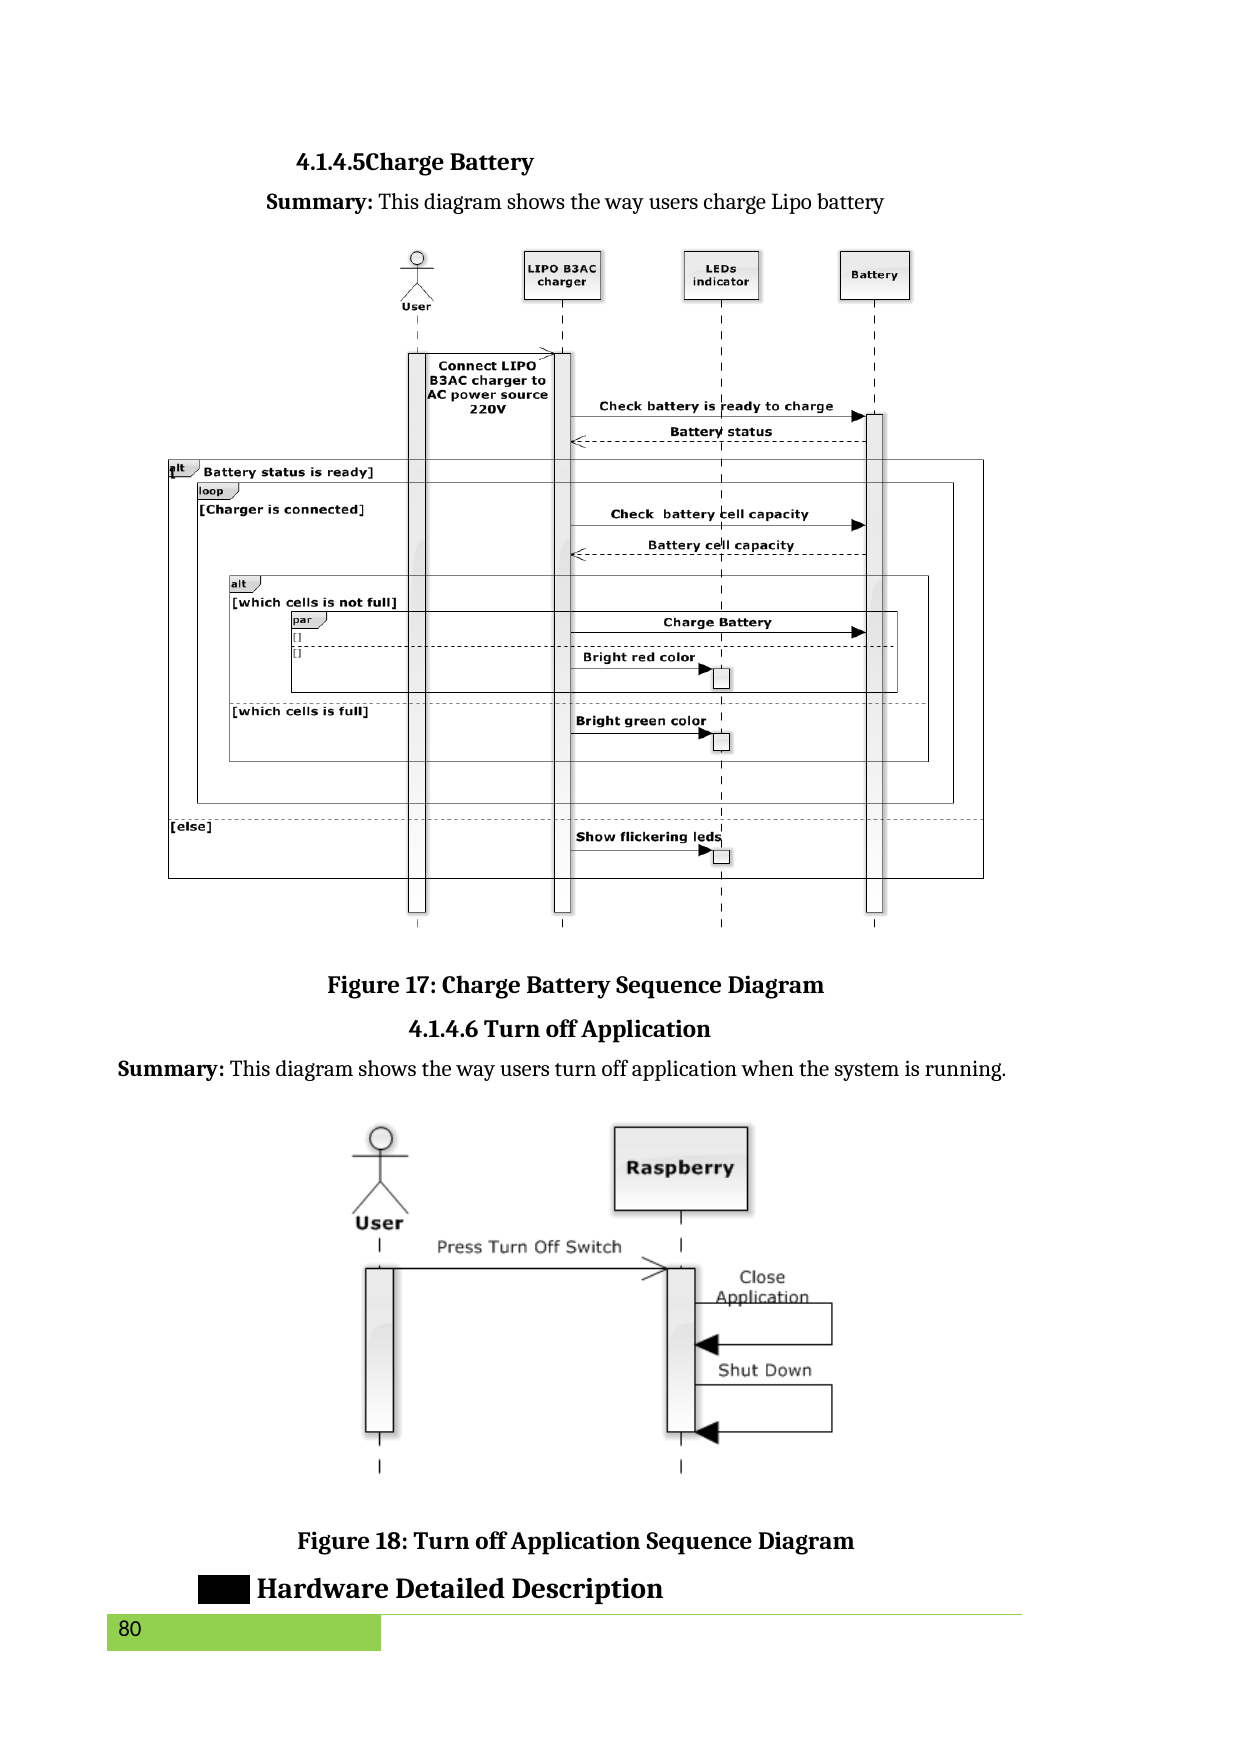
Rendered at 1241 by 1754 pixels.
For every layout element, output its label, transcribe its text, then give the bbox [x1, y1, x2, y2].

subtitle 4.1.4.6 Turn off Application [409, 1015, 1033, 1043]
text Summary: This diagram shows the way users turn off application when the system is running. [118, 1056, 1033, 1082]
text Figure 18: Turn off Application Sequence Diagram [118, 1527, 1033, 1555]
text Summary: This diagram shows the way users charge Lipo battery [118, 189, 1033, 215]
text Figure 17: Charge Battery Sequence Diagram [118, 971, 1033, 1000]
subtitle 4.1.4.5Charge Battery [296, 148, 1033, 176]
picture [155, 240, 996, 947]
subtitle Hardware Detailed Description [198, 1572, 1033, 1606]
picture [303, 1107, 848, 1502]
